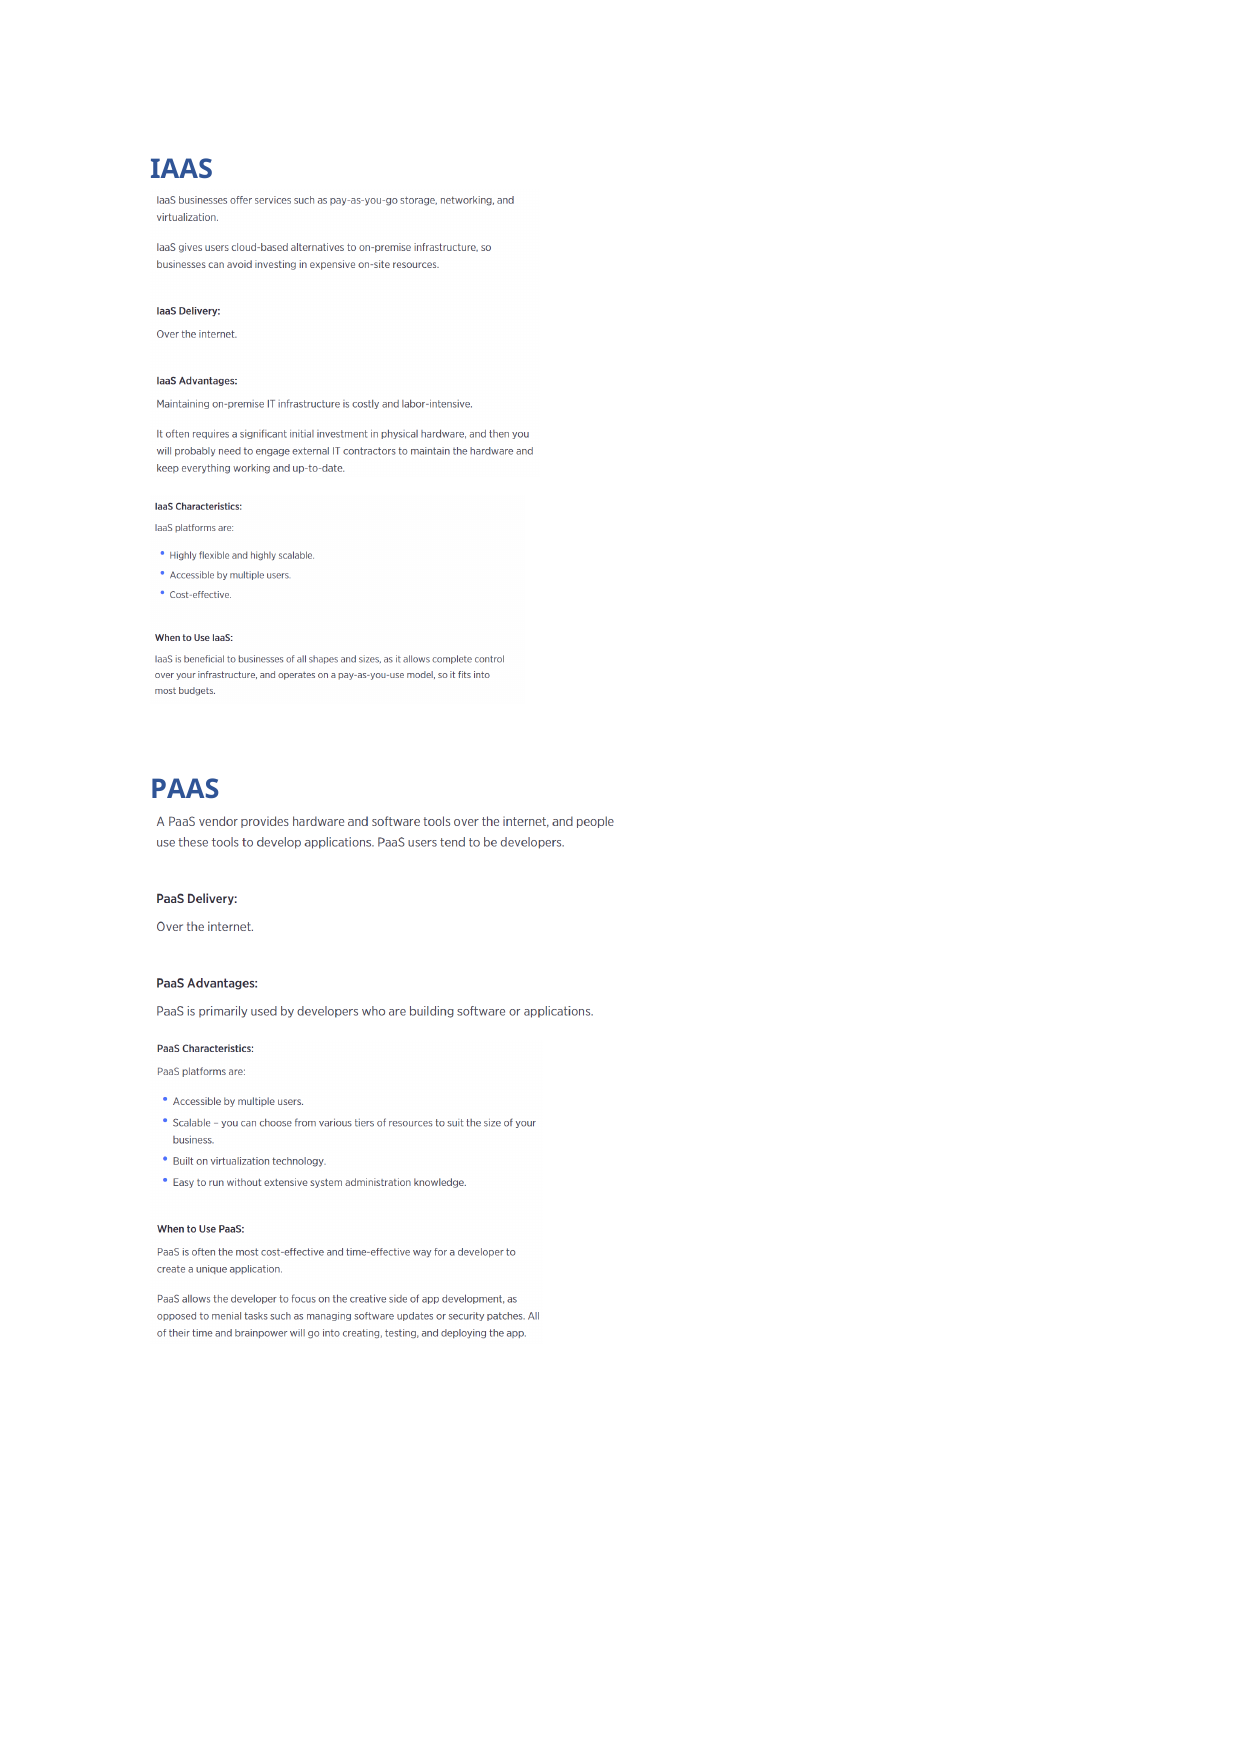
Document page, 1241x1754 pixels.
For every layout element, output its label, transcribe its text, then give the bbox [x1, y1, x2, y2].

subtitle IAAS [150, 150, 1090, 187]
picture [150, 189, 541, 477]
picture [150, 1040, 543, 1344]
picture [150, 495, 525, 704]
picture [150, 809, 616, 1022]
subtitle PAAS [150, 770, 1090, 807]
